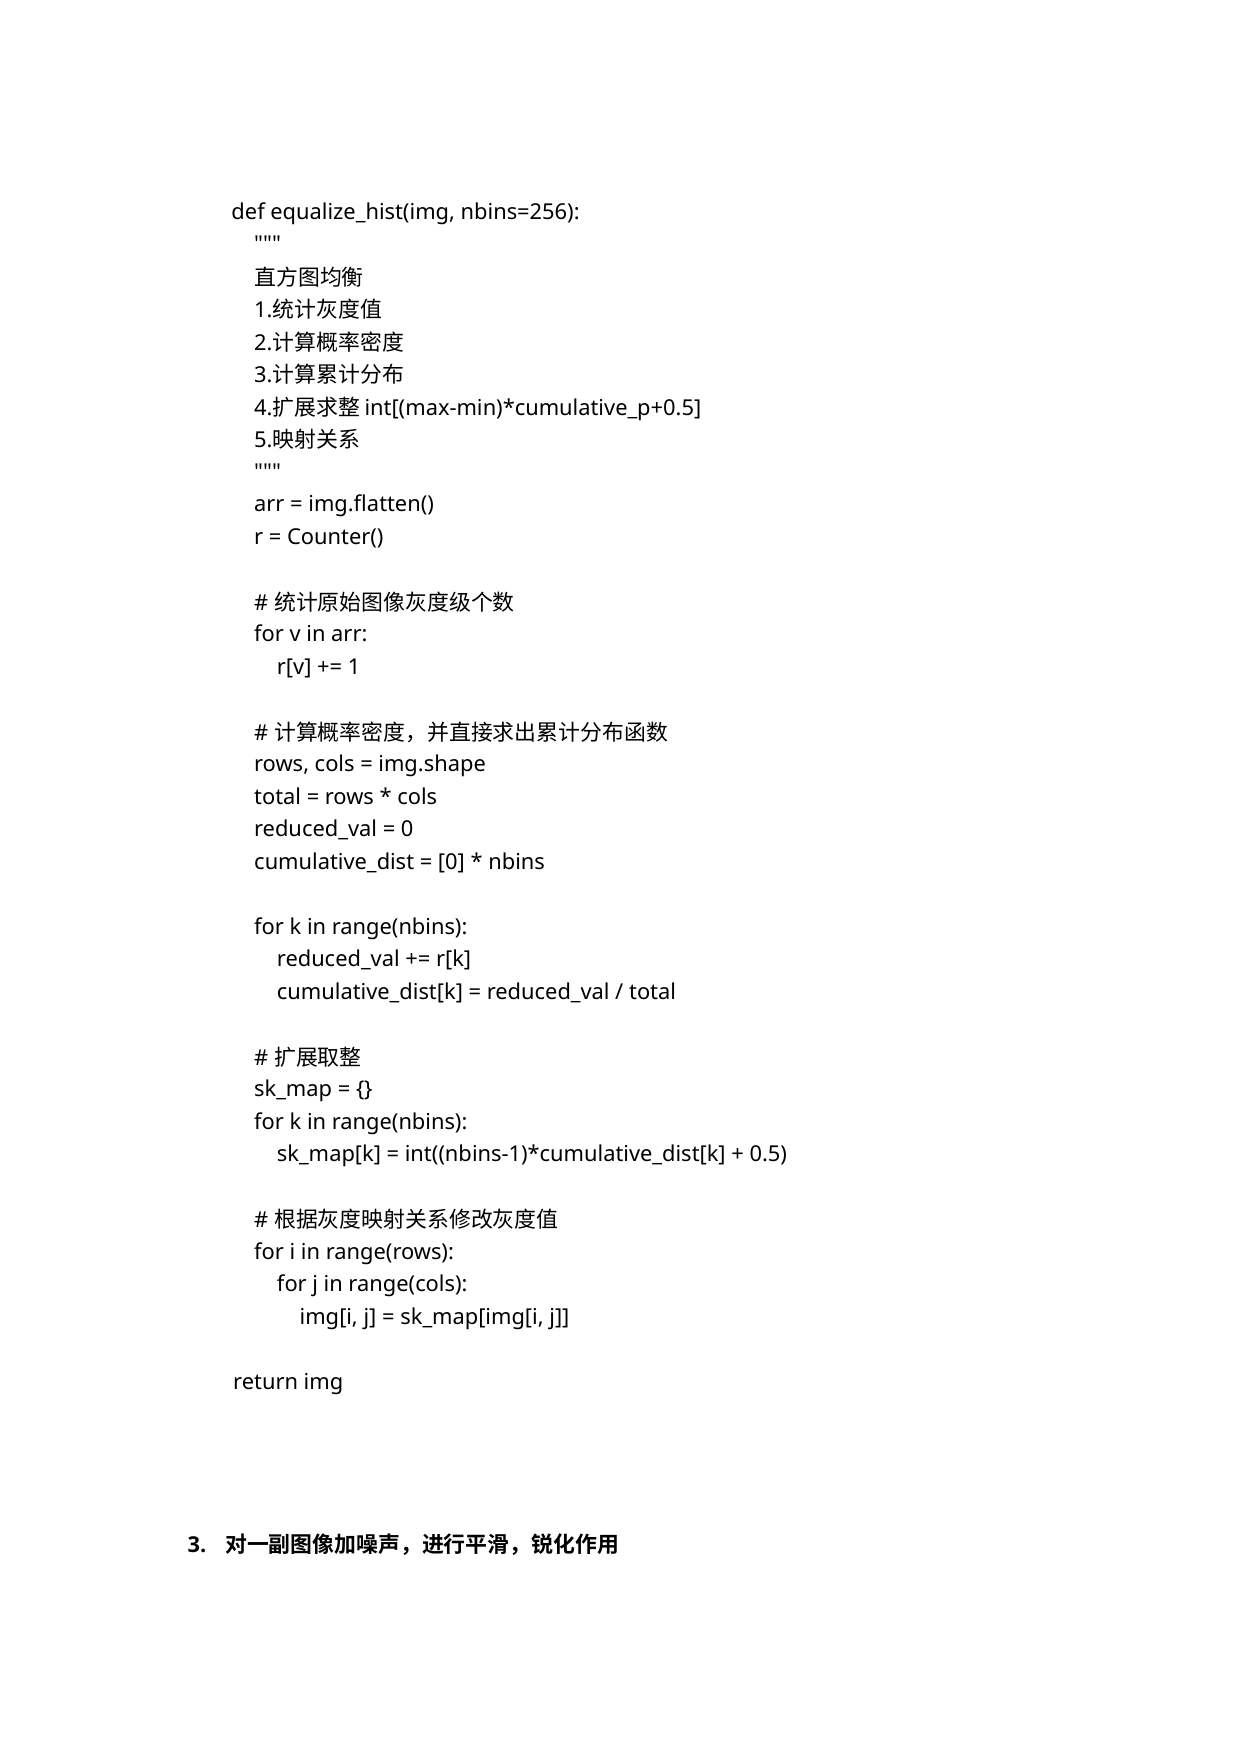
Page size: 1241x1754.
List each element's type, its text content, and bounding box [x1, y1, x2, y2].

list 4.扩展求整int[(max-min)*cumulative_p+0.5] [187, 389, 1053, 422]
list 3.计算累计分布 [187, 357, 1053, 389]
list # 统计原始图像灰度级个数 [187, 584, 1053, 617]
list cumulative_dist[k] = reduced_val / total [187, 974, 1053, 1007]
list for v in arr: [187, 617, 1053, 649]
list img[i, j] = sk_map[img[i, j]] [187, 1299, 1053, 1332]
list 2.计算概率密度 [187, 324, 1053, 357]
list 1.统计灰度值 [187, 292, 1053, 324]
list """ [187, 454, 1053, 487]
list 对一副图像加噪声，进行平滑，锐化作用 [187, 1527, 1053, 1559]
list total = rows * cols [187, 779, 1053, 812]
list sk_map[k] = int((nbins-1)*cumulative_dist[k] + 0.5) [187, 1137, 1053, 1169]
list for k in range(nbins): [187, 1104, 1053, 1137]
list """ [187, 227, 1053, 259]
list cumulative_dist = [0] * nbins [187, 844, 1053, 877]
list r[v] += 1 [187, 649, 1053, 682]
list 5.映射关系 [187, 422, 1053, 454]
list return img [187, 1364, 1053, 1397]
list r = Counter() [187, 519, 1053, 552]
list reduced_val = 0 [187, 812, 1053, 844]
list reduced_val += r[k] [187, 942, 1053, 974]
list # 根据灰度映射关系修改灰度值 [187, 1202, 1053, 1234]
list for i in range(rows): [187, 1234, 1053, 1267]
list for k in range(nbins): [187, 909, 1053, 942]
list arr = img.flatten() [187, 487, 1053, 519]
list # 扩展取整 [187, 1039, 1053, 1072]
list def equalize_hist(img, nbins=256): [187, 194, 1053, 227]
list 直方图均衡 [187, 259, 1053, 292]
list # 计算概率密度，并直接求出累计分布函数 [187, 714, 1053, 747]
list sk_map = {} [187, 1072, 1053, 1104]
list for j in range(cols): [187, 1267, 1053, 1299]
list rows, cols = img.shape [187, 747, 1053, 779]
